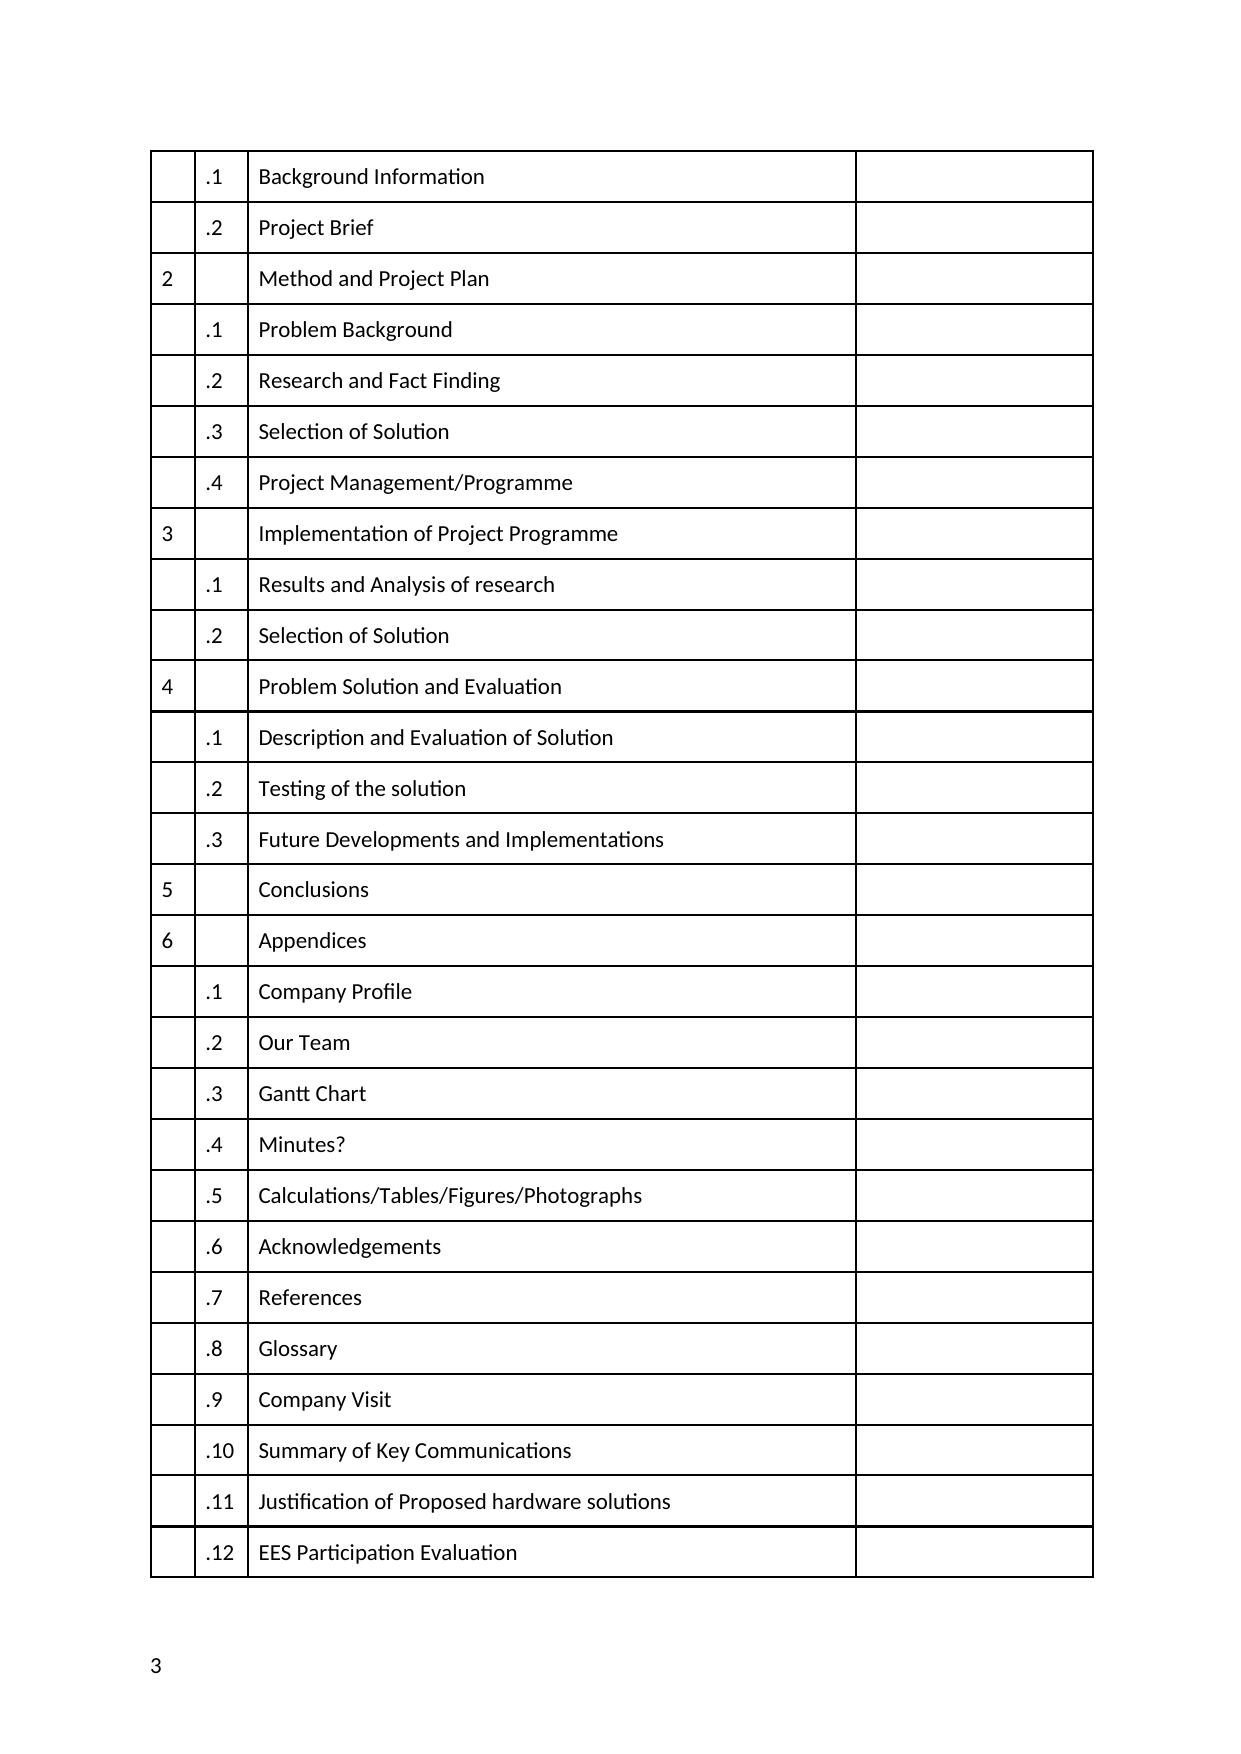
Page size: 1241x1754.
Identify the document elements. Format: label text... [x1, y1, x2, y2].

table_cell [152, 1222, 194, 1271]
table_cell Results and Analysis of research [249, 560, 855, 608]
table_cell Conclusions [249, 865, 855, 914]
table_cell [196, 254, 247, 303]
table_cell .5 [196, 1171, 247, 1220]
table_cell [152, 1018, 194, 1067]
table_cell Method and Project Plan [249, 254, 855, 303]
table_cell 6 [152, 916, 194, 965]
table_cell .7 [196, 1273, 247, 1322]
table_cell .2 [196, 1018, 247, 1067]
table_cell [857, 865, 1092, 914]
table_cell [857, 203, 1092, 252]
table_cell [857, 1426, 1092, 1474]
table_cell [152, 560, 194, 608]
table_cell [857, 1528, 1092, 1576]
table_cell Selection of Solution [249, 407, 855, 456]
table_cell [152, 305, 194, 354]
table_cell [152, 1426, 194, 1474]
table_cell Acknowledgements [249, 1222, 855, 1271]
table_cell [152, 1273, 194, 1322]
table_cell Future Developments and Implementations [249, 814, 855, 863]
table_cell [857, 814, 1092, 863]
table_cell [857, 407, 1092, 456]
table_cell Problem Background [249, 305, 855, 354]
table_cell 3 [152, 509, 194, 557]
table_cell [857, 763, 1092, 812]
table_cell .9 [196, 1375, 247, 1423]
table_cell [857, 356, 1092, 405]
table_cell .10 [196, 1426, 247, 1474]
table_cell [857, 458, 1092, 507]
table_cell .3 [196, 1069, 247, 1118]
table_cell [196, 661, 247, 710]
table_cell .1 [196, 560, 247, 608]
table_cell .1 [196, 967, 247, 1016]
table_cell [857, 611, 1092, 659]
table_cell [857, 254, 1092, 303]
table_cell .1 [196, 152, 247, 201]
table_cell .8 [196, 1324, 247, 1372]
table_cell .2 [196, 611, 247, 659]
table_cell .2 [196, 356, 247, 405]
table_cell Problem Solution and Evaluation [249, 661, 855, 710]
table_cell [152, 152, 194, 201]
table_cell [152, 1171, 194, 1220]
table_cell Minutes? [249, 1120, 855, 1169]
table_cell 2 [152, 254, 194, 303]
table_cell [857, 967, 1092, 1016]
table_cell [857, 305, 1092, 354]
table_cell [152, 1375, 194, 1423]
table_cell Project Management/Programme [249, 458, 855, 507]
table_cell [857, 1120, 1092, 1169]
table_cell .1 [196, 713, 247, 761]
table_cell .12 [196, 1528, 247, 1576]
table_cell Appendices [249, 916, 855, 965]
table_cell [196, 916, 247, 965]
table_cell [152, 1069, 194, 1118]
table_cell Justification of Proposed hardware solutions [249, 1476, 855, 1525]
table_cell .2 [196, 203, 247, 252]
table_cell 4 [152, 661, 194, 710]
table_cell Background Information [249, 152, 855, 201]
table_cell .3 [196, 407, 247, 456]
table_cell Project Brief [249, 203, 855, 252]
table_cell Description and Evaluation of Solution [249, 713, 855, 761]
table_cell [857, 509, 1092, 557]
table_cell Glossary [249, 1324, 855, 1372]
table_cell [857, 1222, 1092, 1271]
table_cell Our Team [249, 1018, 855, 1067]
table_cell [152, 1528, 194, 1576]
table_cell Gantt Chart [249, 1069, 855, 1118]
table_cell [152, 763, 194, 812]
table_cell Selection of Solution [249, 611, 855, 659]
table_cell Company Visit [249, 1375, 855, 1423]
table_cell Implementation of Project Programme [249, 509, 855, 557]
table_cell [857, 152, 1092, 201]
table_cell .6 [196, 1222, 247, 1271]
table_cell .2 [196, 763, 247, 812]
table_cell [857, 1375, 1092, 1423]
table_cell [152, 203, 194, 252]
table_cell [152, 713, 194, 761]
table_cell EES Participation Evaluation [249, 1528, 855, 1576]
table_cell Calculations/Tables/Figures/Photographs [249, 1171, 855, 1220]
table_cell Summary of Key Communications [249, 1426, 855, 1474]
table_cell [857, 1171, 1092, 1220]
table_cell .1 [196, 305, 247, 354]
table_cell [152, 1324, 194, 1372]
table_cell [857, 1324, 1092, 1372]
table_cell References [249, 1273, 855, 1322]
table_cell [857, 713, 1092, 761]
table_cell .4 [196, 458, 247, 507]
table_cell Company Profile [249, 967, 855, 1016]
table_cell [857, 1069, 1092, 1118]
table_cell [857, 1476, 1092, 1525]
table_cell [152, 814, 194, 863]
table_cell 5 [152, 865, 194, 914]
table_cell [152, 407, 194, 456]
table_cell [152, 967, 194, 1016]
table_cell [857, 916, 1092, 965]
table_cell [152, 458, 194, 507]
table_cell [152, 611, 194, 659]
table_cell [152, 1120, 194, 1169]
table_cell [857, 661, 1092, 710]
table_cell [152, 356, 194, 405]
table_cell [152, 1476, 194, 1525]
table_cell .3 [196, 814, 247, 863]
table_cell [196, 865, 247, 914]
table_cell [857, 1273, 1092, 1322]
table_cell Research and Fact Finding [249, 356, 855, 405]
table_cell [857, 1018, 1092, 1067]
table_cell Testing of the solution [249, 763, 855, 812]
table_cell .11 [196, 1476, 247, 1525]
table_cell [857, 560, 1092, 608]
table_cell [196, 509, 247, 557]
table_cell .4 [196, 1120, 247, 1169]
